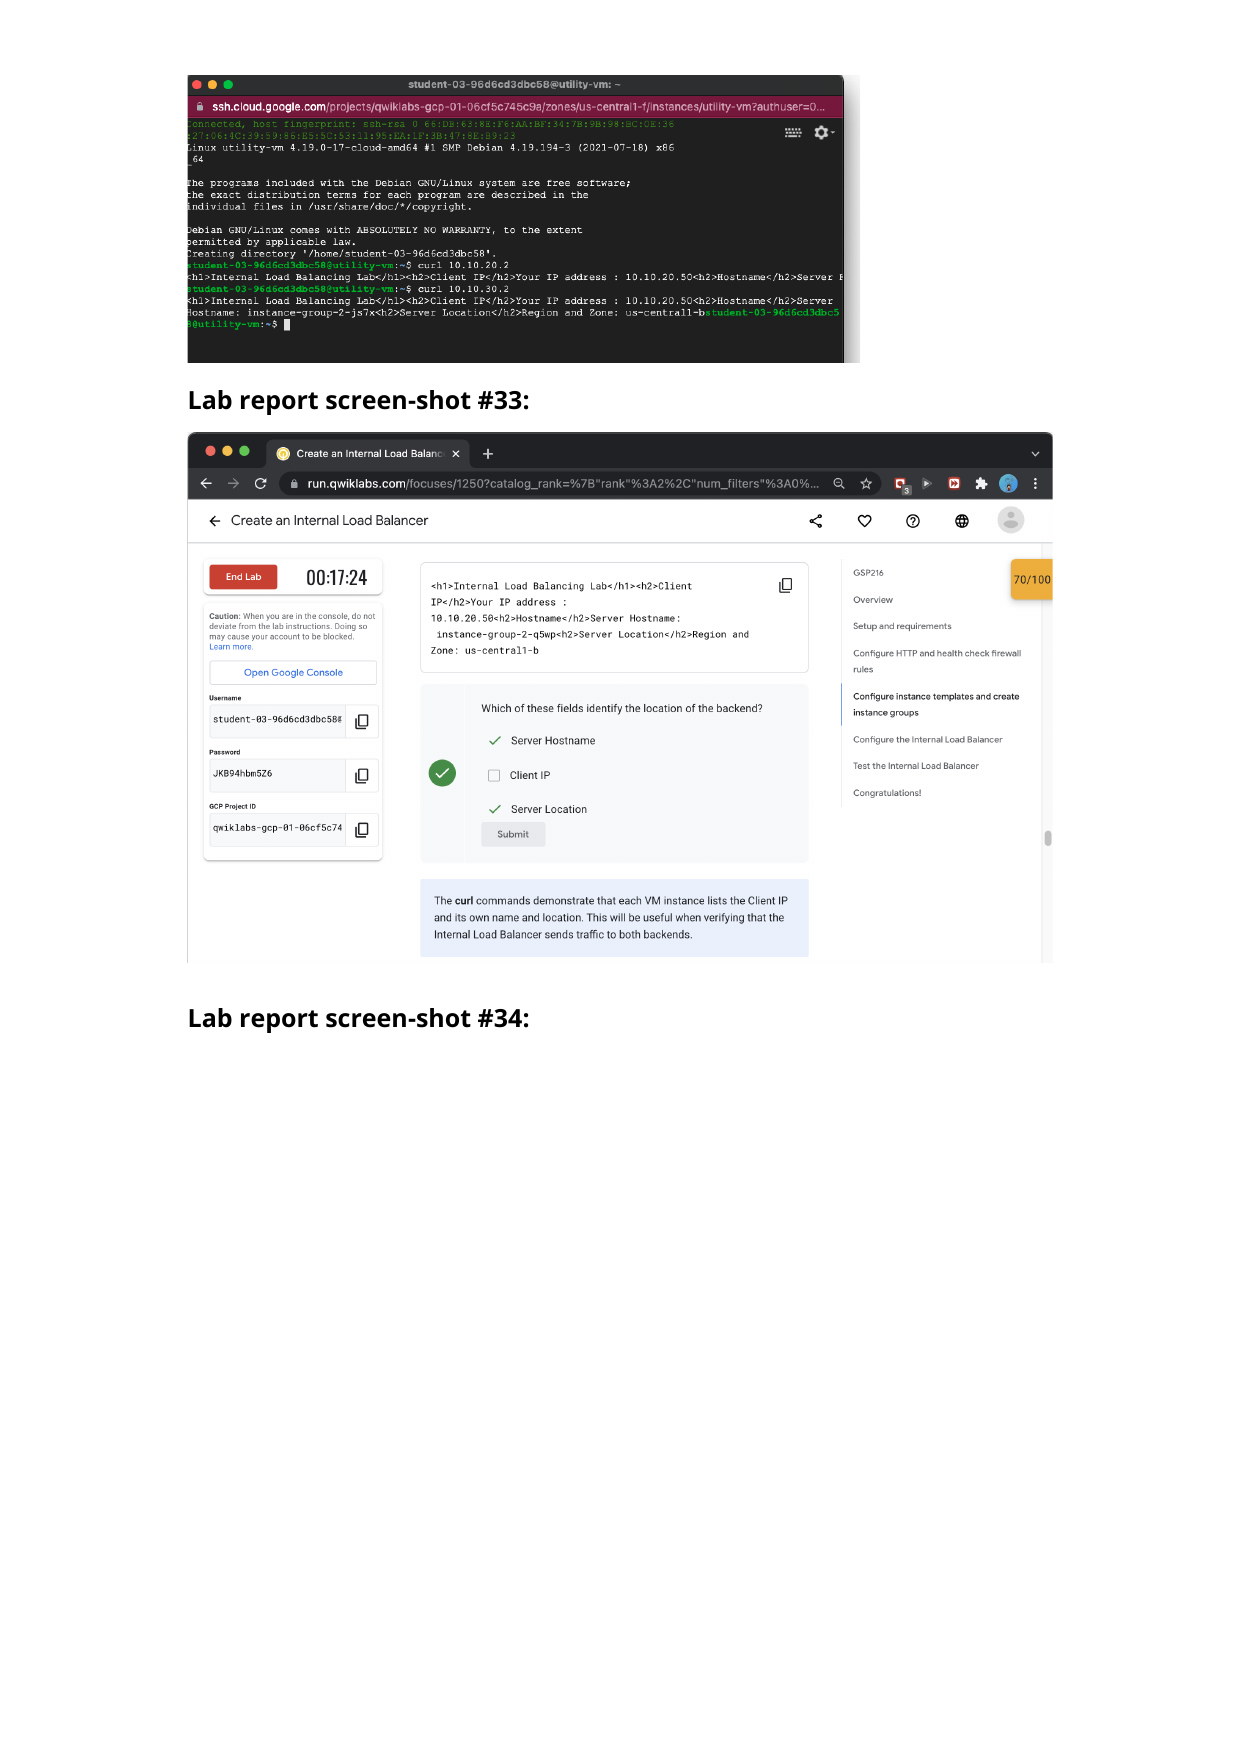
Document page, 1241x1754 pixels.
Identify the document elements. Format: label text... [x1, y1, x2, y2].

picture [187, 432, 1053, 963]
picture [187, 75, 861, 363]
text Lab report screen-shot #33: [187, 367, 1053, 432]
text Lab report screen-shot #34: [187, 985, 1053, 1050]
